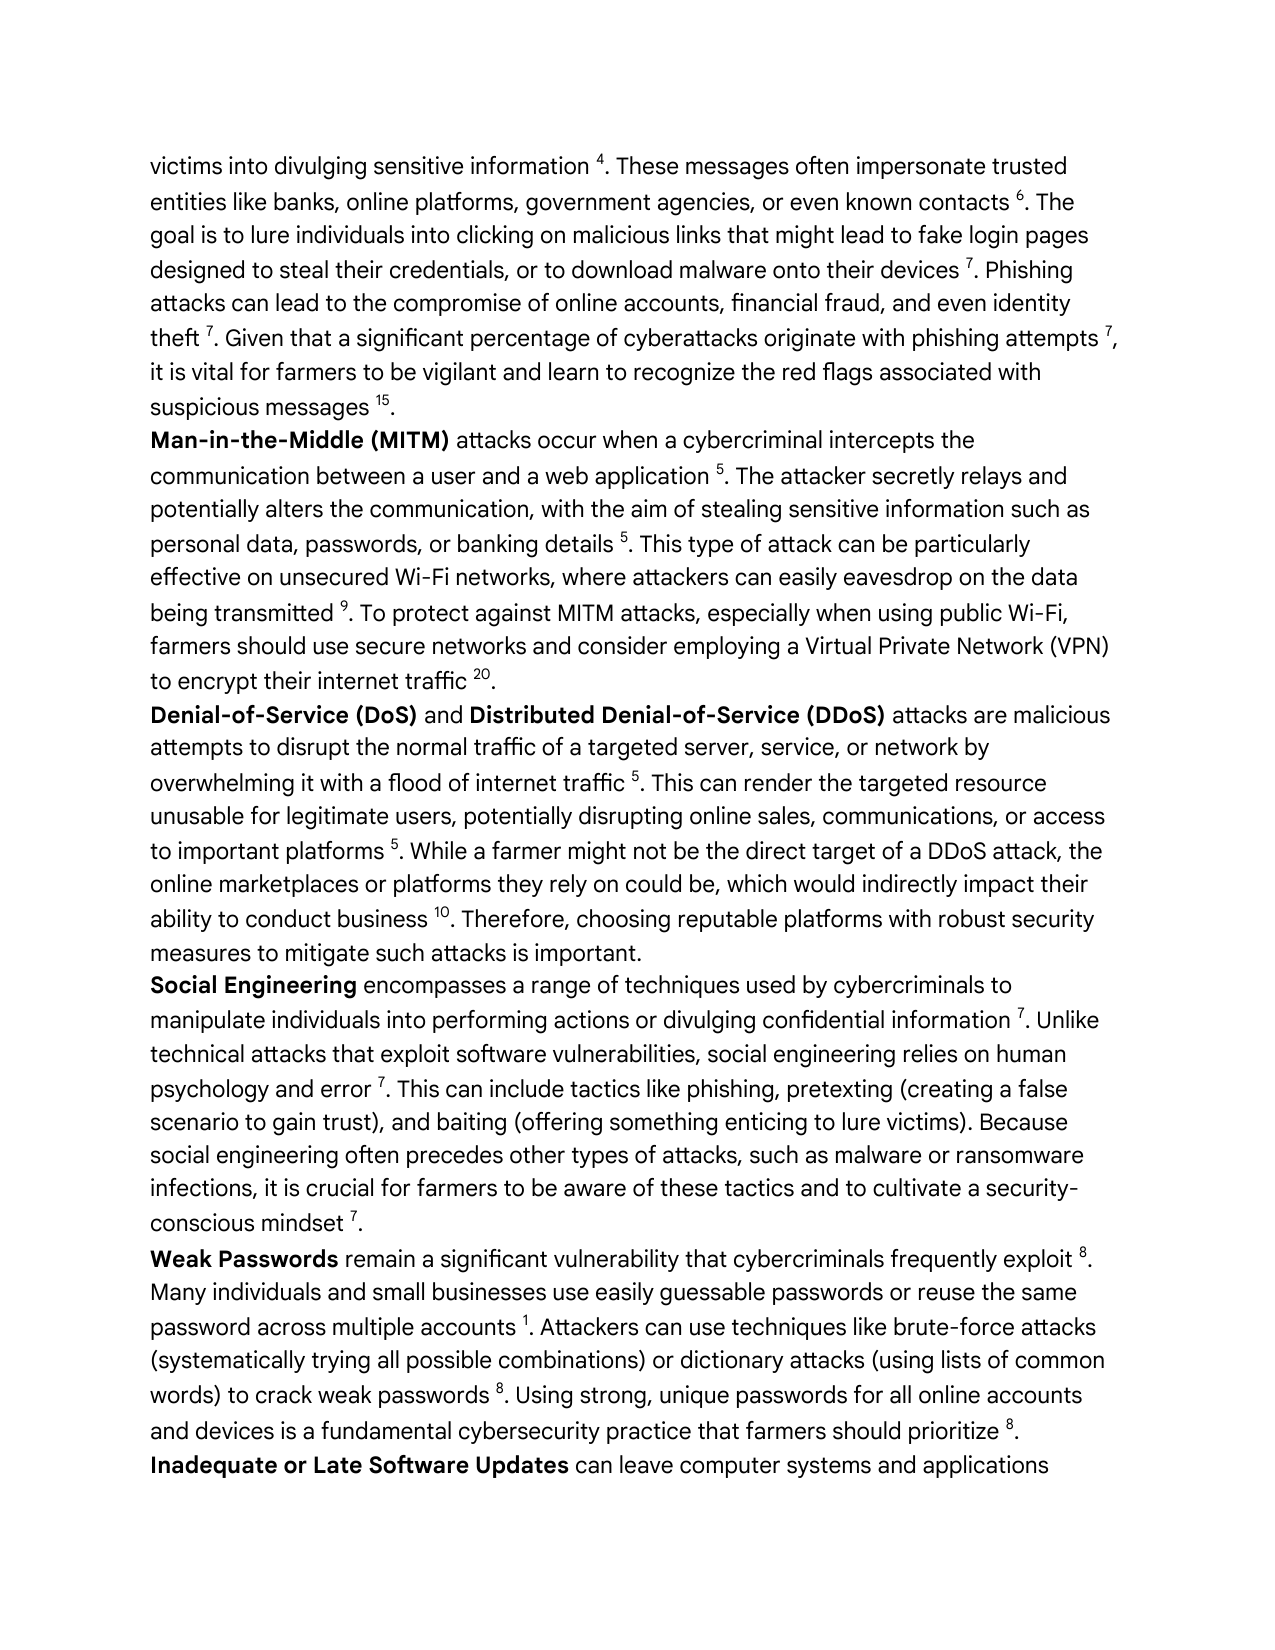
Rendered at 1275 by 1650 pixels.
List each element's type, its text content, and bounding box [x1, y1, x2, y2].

text Weak Passwords remain a significant vulnerability that cybercriminals frequently exploit 8. Many individuals and small businesses use easily guessable passwords or reuse the same password across multiple accounts 1. Attackers can use techniques like brute-force attacks (systematically trying all possible combinations) or dictionary attacks (using lists of common words) to crack weak passwords 8. Using strong, unique passwords for all online accounts and devices is a fundamental cybersecurity practice that farmers should prioritize 8. [150, 1243, 1125, 1447]
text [150, 150, 1125, 422]
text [150, 1451, 1125, 1480]
text Denial-of-Service (DoS) and Distributed Denial-of-Service (DDoS) attacks are malicious attempts to disrupt the normal traffic of a targeted server, service, or network by overwhelming it with a flood of internet traffic 5. This can render the targeted resource unusable for legitimate users, potentially disrupting online sales, communications, or access to important platforms 5. While a farmer might not be the direct target of a DDoS attack, the online marketplaces or platforms they rely on could be, which would indirectly impact their ability to conduct business 10. Therefore, choosing reputable platforms with robust security measures to mitigate such attacks is important. [150, 701, 1125, 968]
text Man-in-the-Middle (MITM) attacks occur when a cybercriminal intercepts the communication between a user and a web application 5. The attacker secretly relays and potentially alters the communication, with the aim of stealing sensitive information such as personal data, passwords, or banking details 5. This type of attack can be particularly effective on unsecured Wi-Fi networks, where attackers can easily eavesdrop on the data being transmitted 9. To protect against MITM attacks, especially when using public Wi-Fi, farmers should use secure networks and consider employing a Virtual Private Network (VPN) to encrypt their internet traffic 20. [150, 427, 1125, 697]
text Social Engineering encompasses a range of techniques used by cybercriminals to manipulate individuals into performing actions or divulging confidential information 7. Unlike technical attacks that exploit software vulnerabilities, social engineering relies on human psychology and error 7. This can include tactics like phishing, pretexting (creating a false scenario to gain trust), and baiting (offering something enticing to lure victims). Because social engineering often precedes other types of attacks, such as malware or ransomware infections, it is crucial for farmers to be aware of these tactics and to cultivate a security-conscious mindset 7. [150, 972, 1125, 1238]
